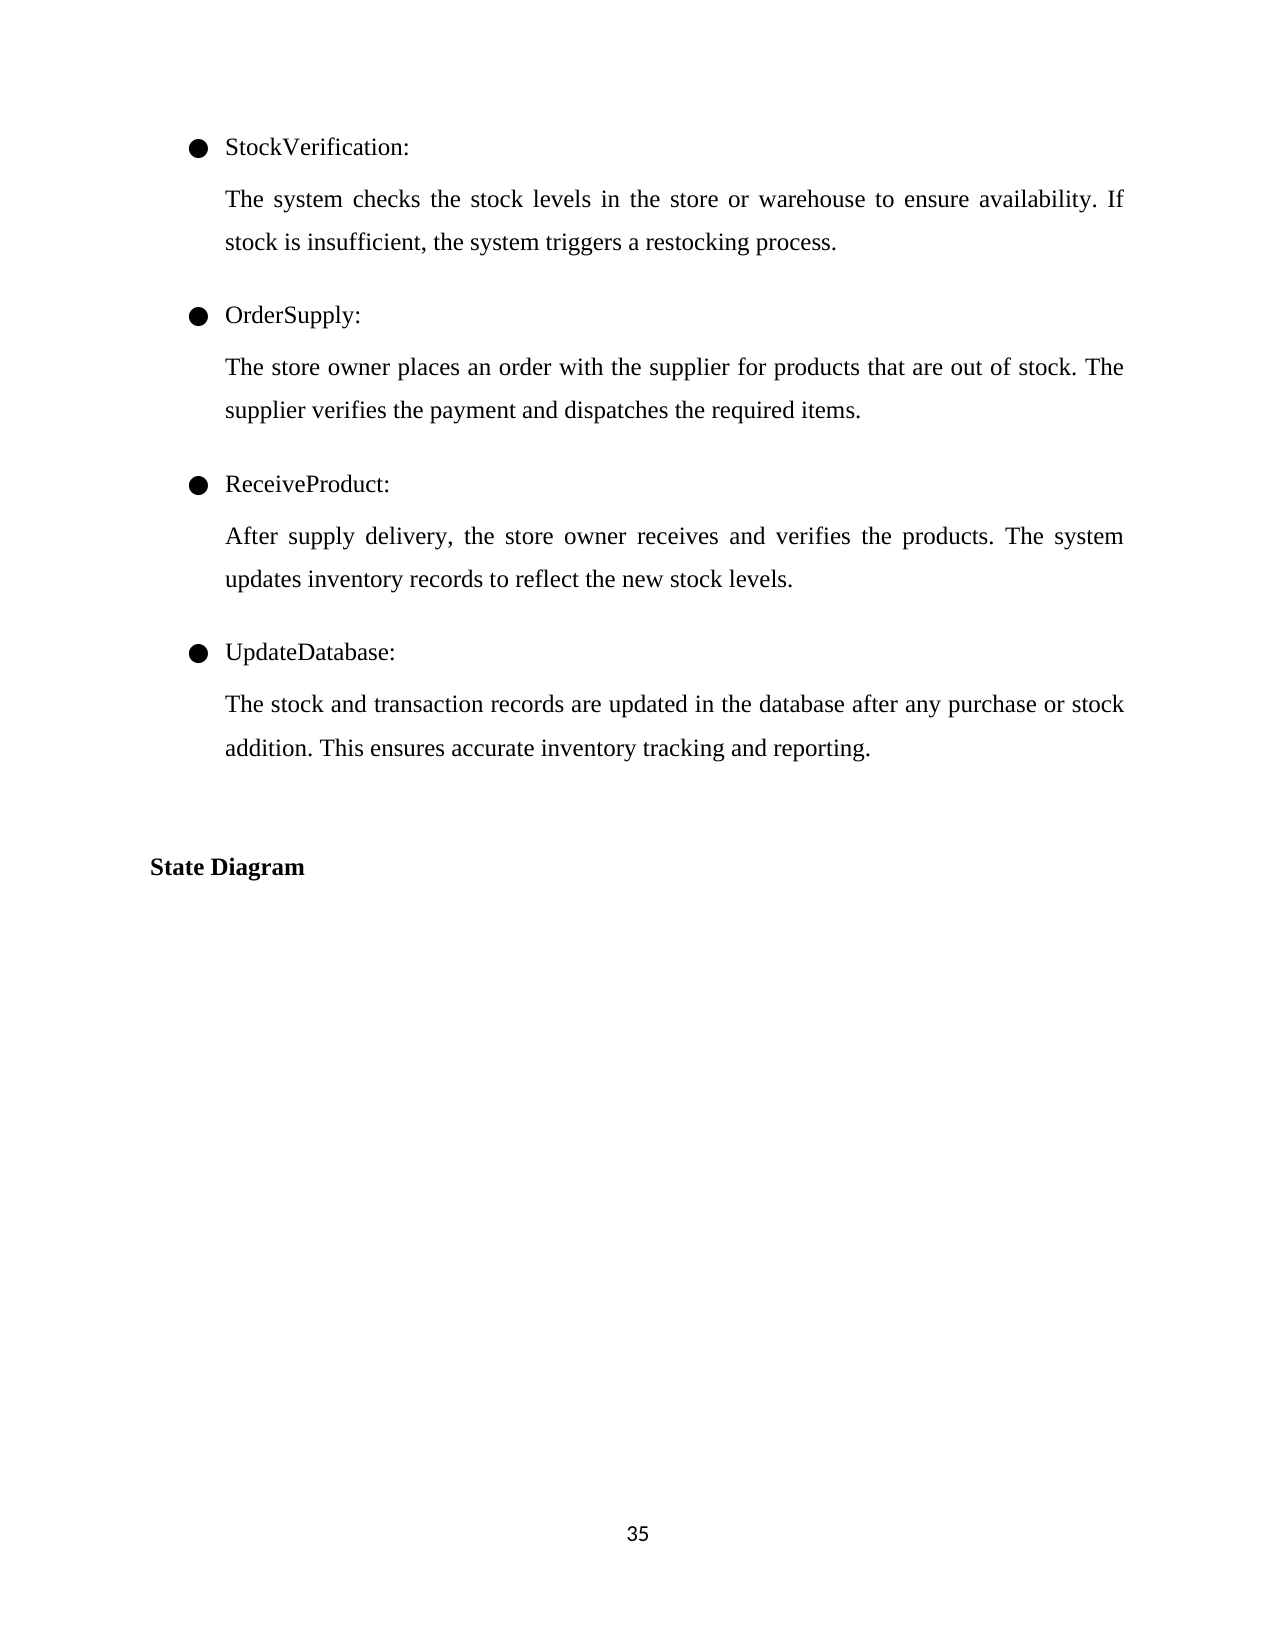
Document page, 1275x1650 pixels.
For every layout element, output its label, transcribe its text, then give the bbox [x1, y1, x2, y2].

list ReceiveProduct: After supply delivery, the store owner receives and verifies the products. The system updates inventory records to reflect the new stock levels. [187, 455, 1125, 593]
list StockVerification: The system checks the stock levels in the store or warehouse to ensure availability. If stock is insufficient, the system triggers a restocking process. [187, 118, 1125, 256]
list OrderSupply: The store owner places an order with the supplier for products that are out of stock. The supplier verifies the payment and dispatches the required items. [187, 287, 1125, 424]
list UpdateDatabase: The stock and transaction records are updated in the database after any purchase or stock addition. This ensures accurate inventory tracking and reporting. [187, 624, 1125, 761]
text State Diagram [150, 852, 1125, 881]
